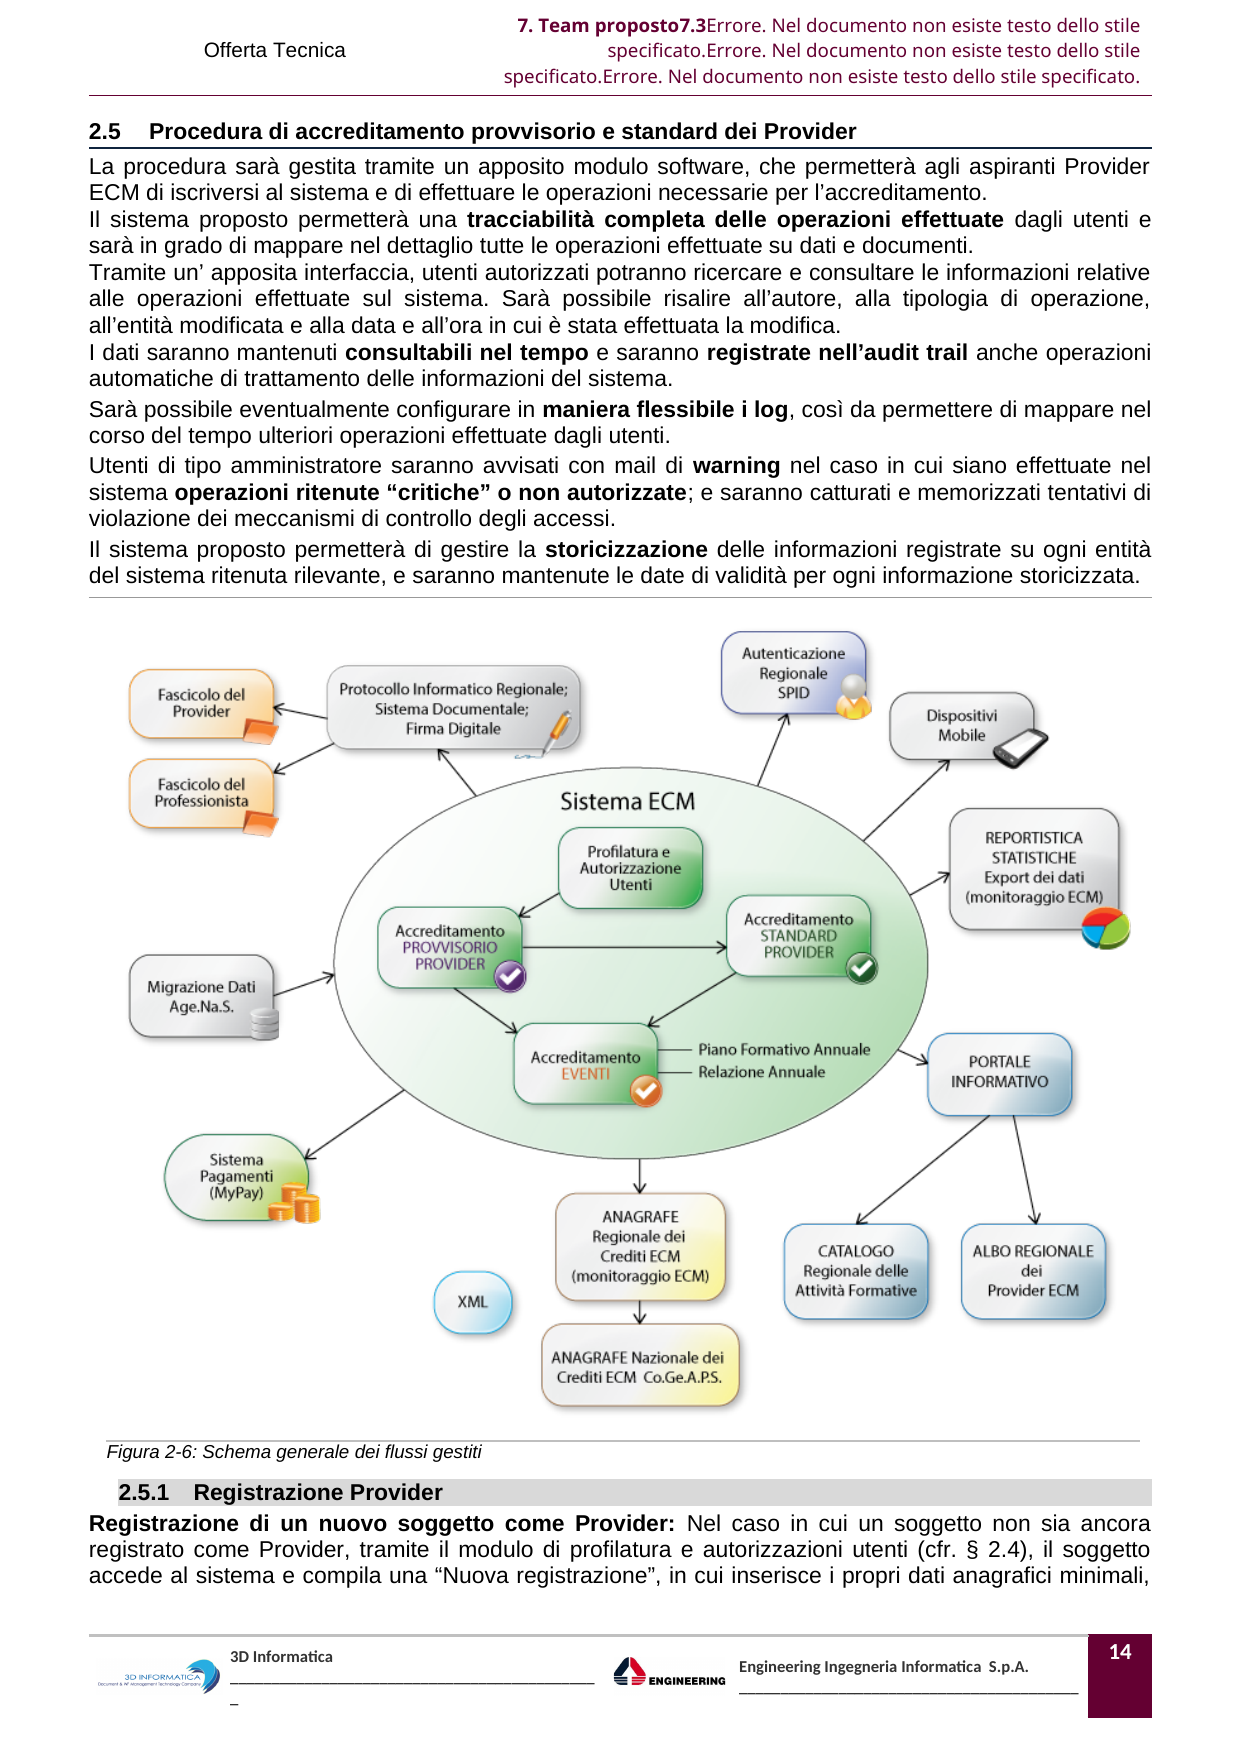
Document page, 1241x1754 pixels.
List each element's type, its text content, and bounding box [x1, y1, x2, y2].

subtitle Registrazione Provider [118, 1479, 1152, 1506]
text Tramite un’ apposita interfaccia, utenti autorizzati potranno ricercare e consultare le informazioni relative alle operazioni effettuate sul sistema. Sarà possibile risalire all’autore, alla tipologia di operazione, all’entità modificata e alla data e all’ora in cui è stata effettuata la modifica. [89, 259, 1152, 338]
text I dati saranno mantenuti consultabili nel tempo e saranno registrate nell’audit trail anche operazioni automatiche di trattamento delle informazioni del sistema. [89, 338, 1152, 391]
text Utenti di tipo amministratore saranno avvisati con mail di warning nel caso in cui siano effettuate nel sistema operazioni ritenute “critiche” o non autorizzate; e saranno catturati e memorizzati tentativi di violazione dei meccanismi di controllo degli accessi. [89, 452, 1152, 532]
subtitle Procedura di accreditamento provvisorio e standard dei Provider [89, 118, 1152, 147]
picture [88, 606, 1152, 1436]
text Il sistema proposto permetterà di gestire la storicizzazione delle informazioni registrate su ogni entità del sistema ritenuta rilevante, e saranno mantenute le date di validità per ogni informazione storicizzata. [89, 536, 1152, 588]
picture [96, 1658, 223, 1695]
text Sarà possibile eventualmente configurare in maniera flessibile i log, così da permettere di mappare nel corso del tempo ulteriori operazioni effettuate dagli utenti. [89, 396, 1152, 448]
text Il sistema proposto permetterà una tracciabilità completa delle operazioni effettuate dagli utenti e sarà in grado di mappare nel dettaglio tutte le operazioni effettuate su dati e documenti. [89, 206, 1152, 259]
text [89, 1510, 1152, 1589]
text La procedura sarà gestita tramite un apposito modulo software, che permetterà agli aspiranti Provider ECM di iscriversi al sistema e di effettuare le operazioni necessarie per l’accreditamento. [89, 153, 1152, 206]
picture [613, 1657, 726, 1696]
